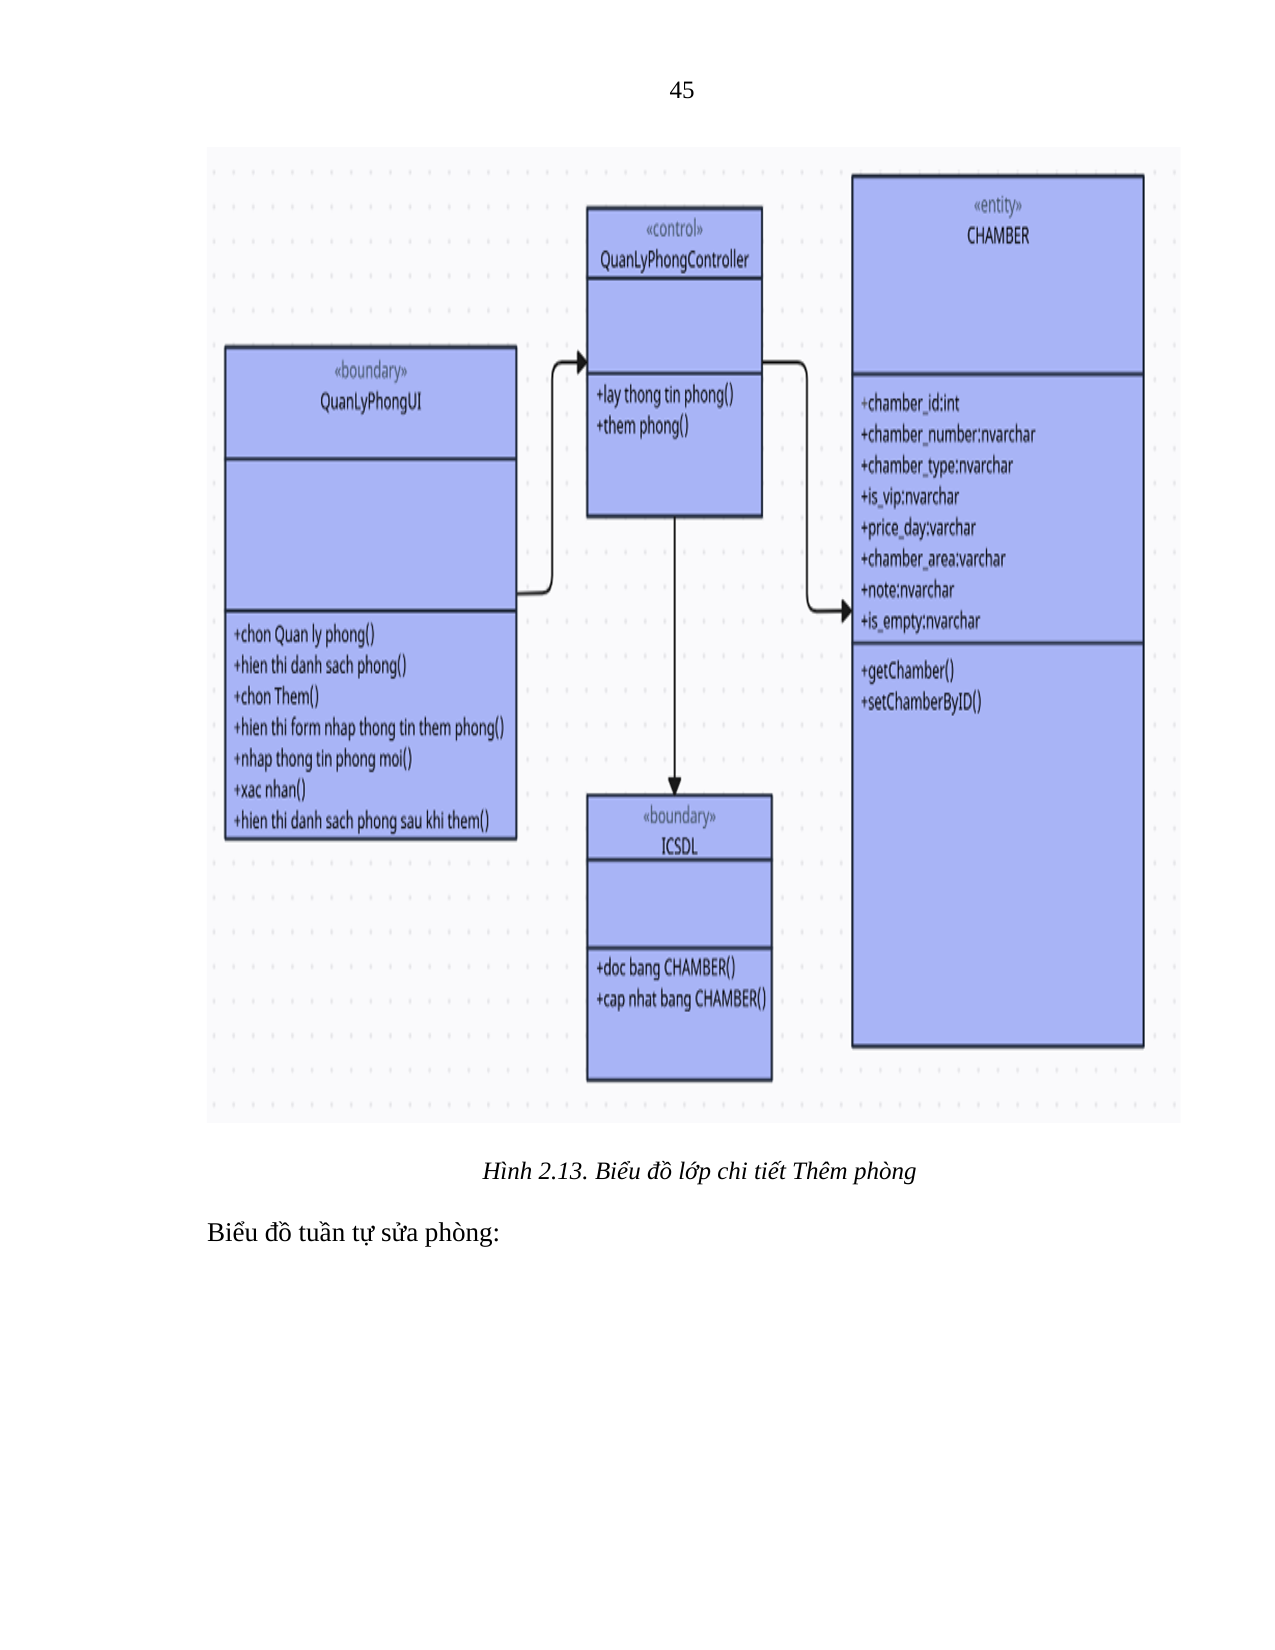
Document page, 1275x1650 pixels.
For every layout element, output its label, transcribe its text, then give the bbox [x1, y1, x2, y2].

text Biểu đồ tuần tự sửa phòng: [207, 1216, 1157, 1247]
picture [206, 147, 1181, 1123]
list Biểu đồ lớp chi tiết Thêm phòng [244, 1156, 1157, 1185]
